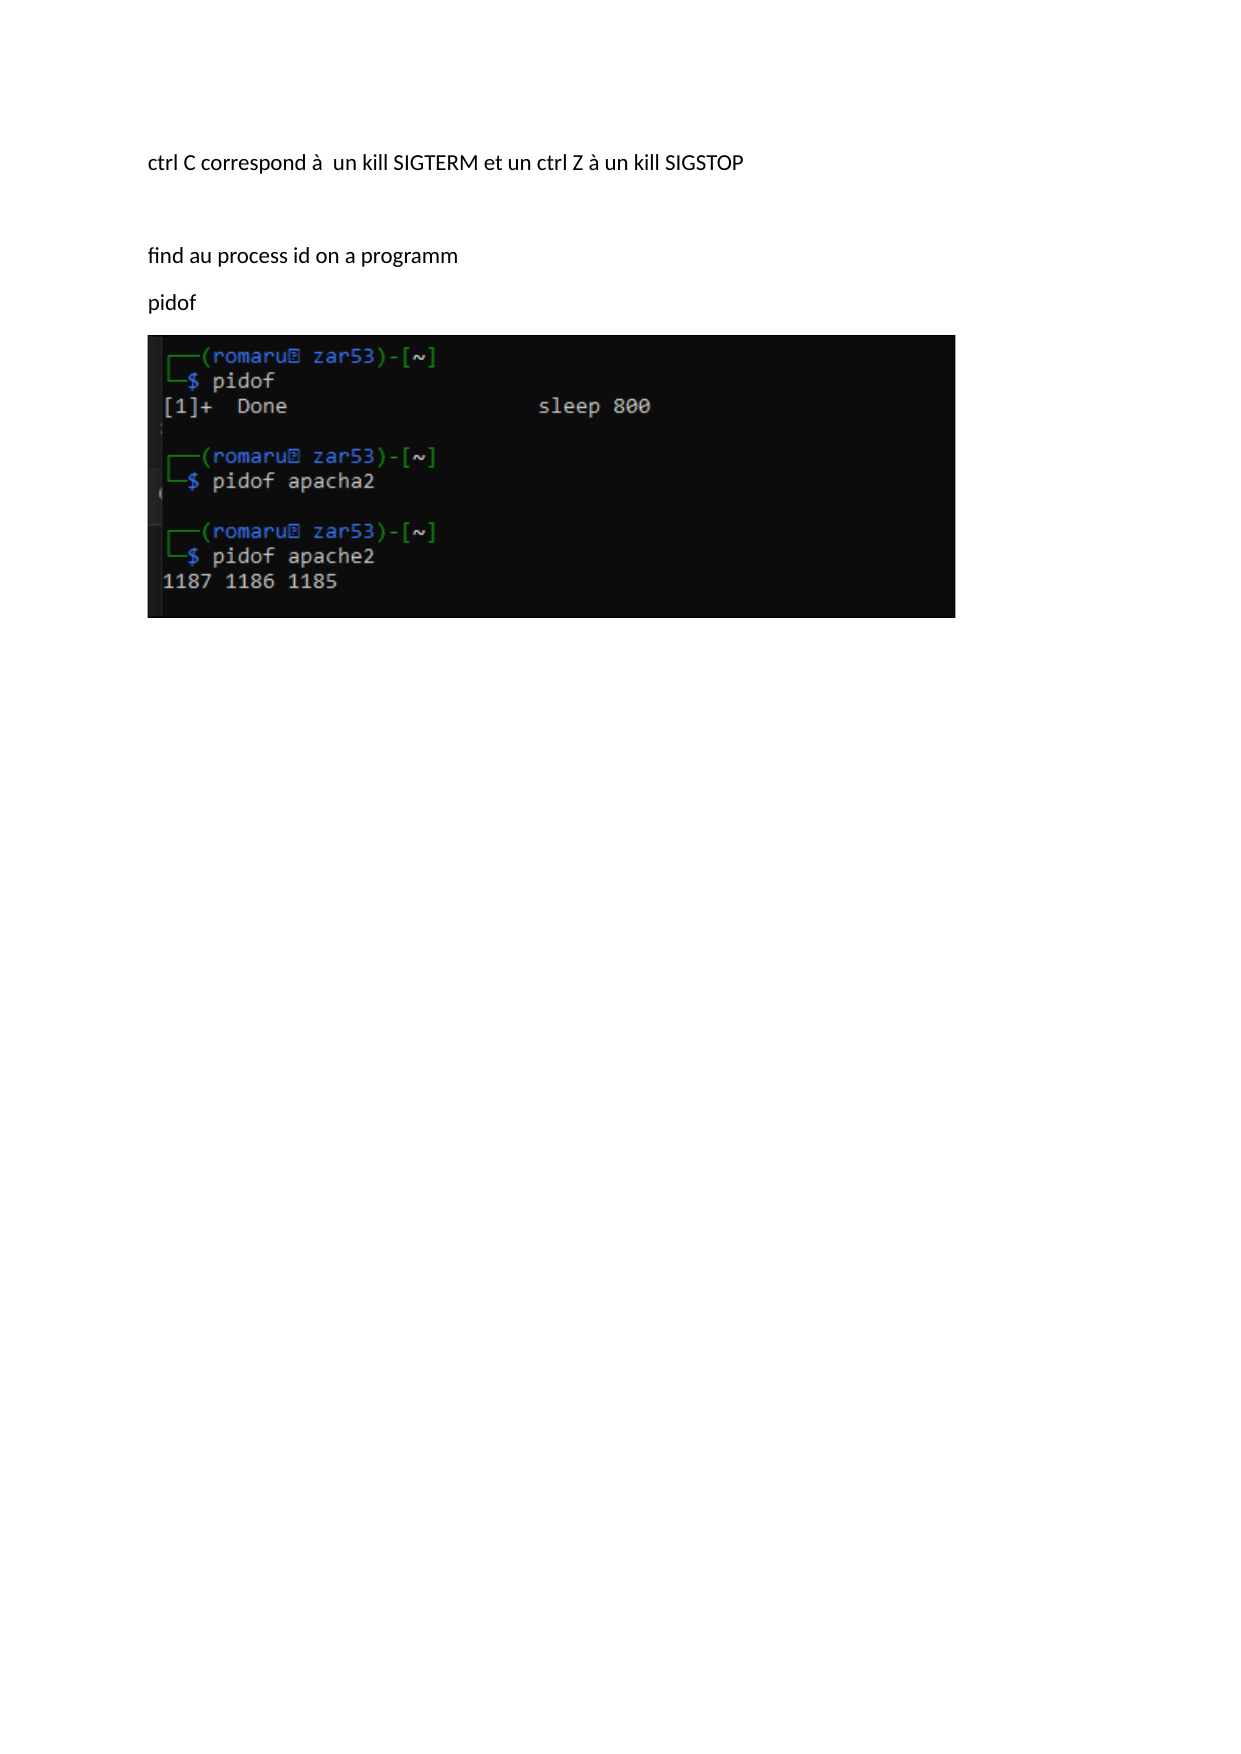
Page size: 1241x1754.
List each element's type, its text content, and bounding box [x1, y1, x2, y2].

picture [147, 335, 956, 618]
text ctrl C correspond à un kill SIGTERM et un ctrl Z à un kill SIGSTOP [148, 148, 1093, 176]
text find au process id on a programm [148, 241, 1093, 269]
text pidof [148, 288, 1093, 316]
